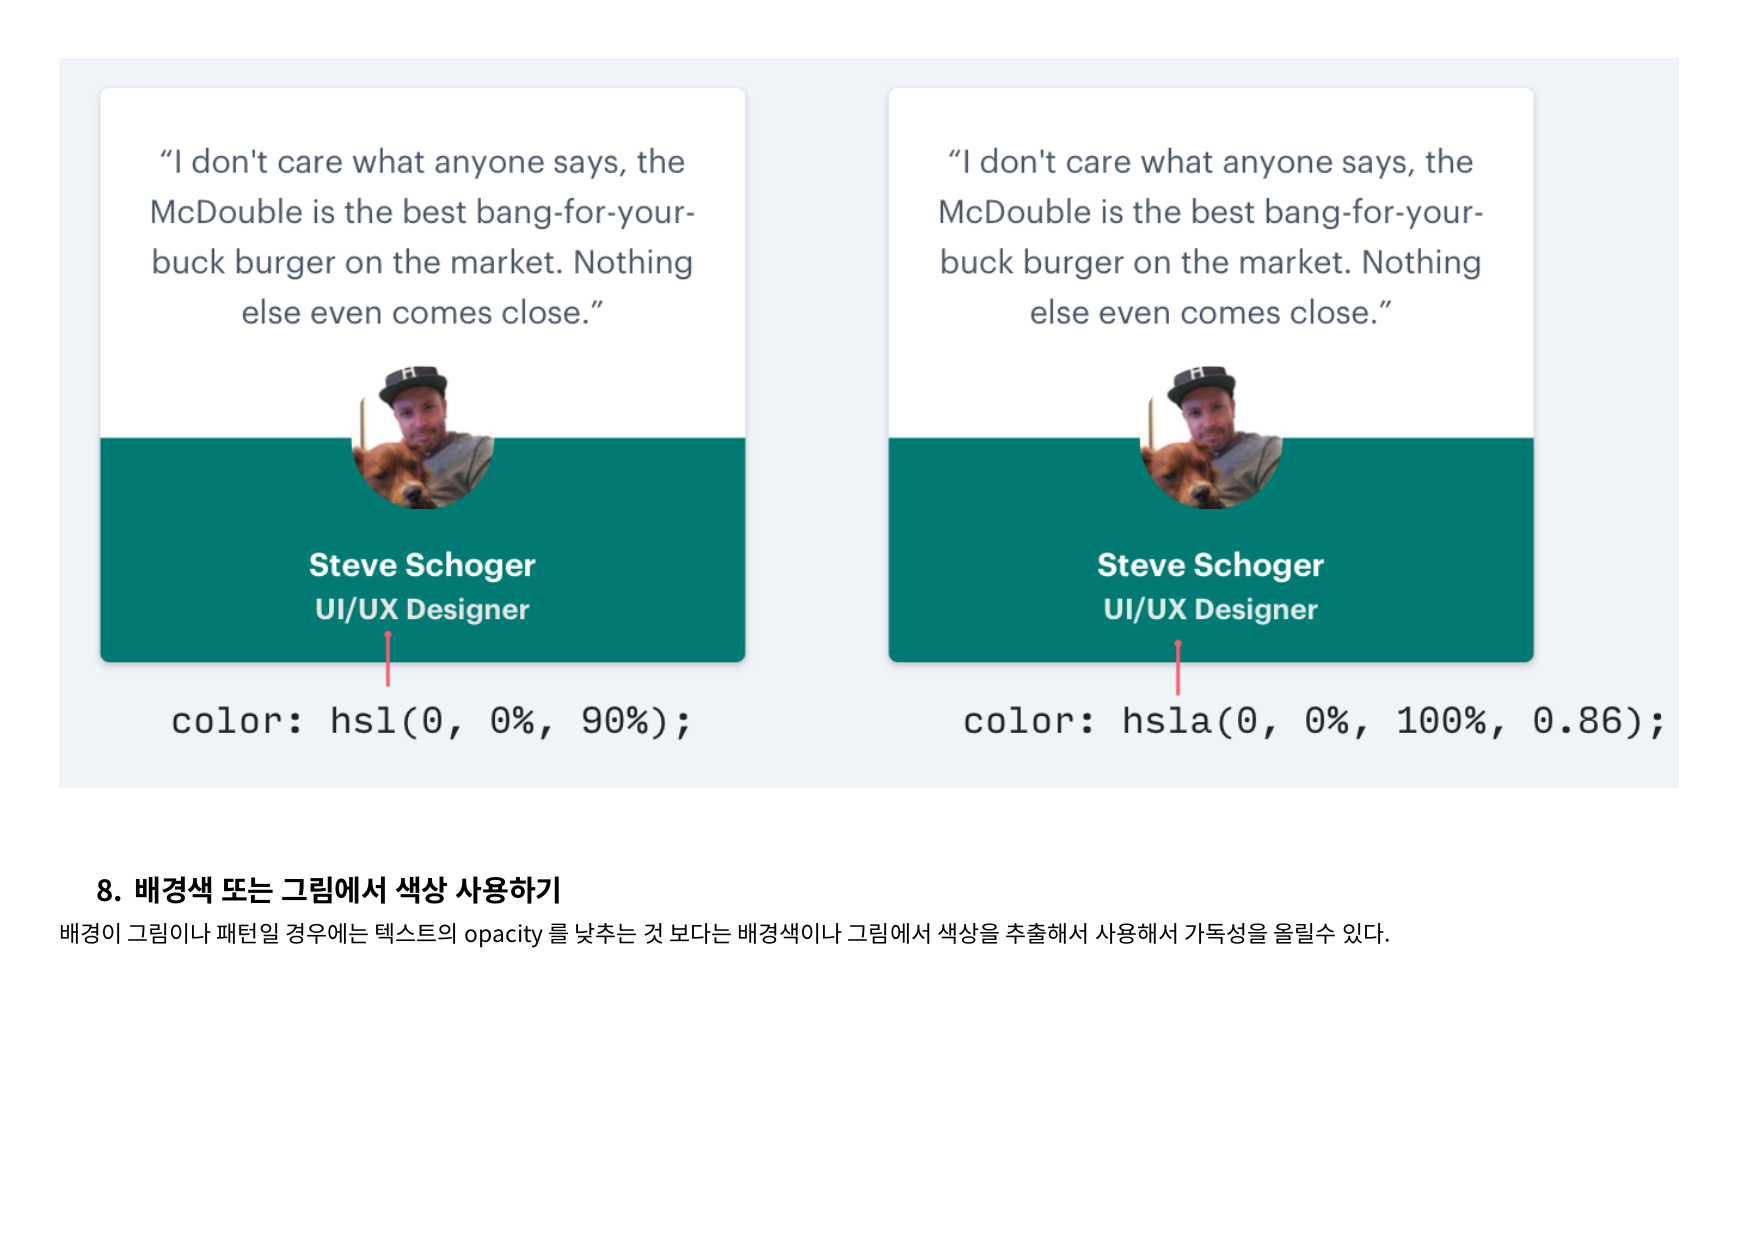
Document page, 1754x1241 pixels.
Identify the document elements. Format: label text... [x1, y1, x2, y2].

text 배경이 그림이나 패턴일 경우에는 텍스트의 opacity를 낮추는 것 보다는 배경색이나 그림에서 색상을 추출해서 사용해서 가독성을 올릴수 있다. [59, 916, 1695, 949]
list 배경색 또는 그림에서 색상 사용하기 [96, 868, 1695, 910]
picture [58, 58, 1679, 788]
